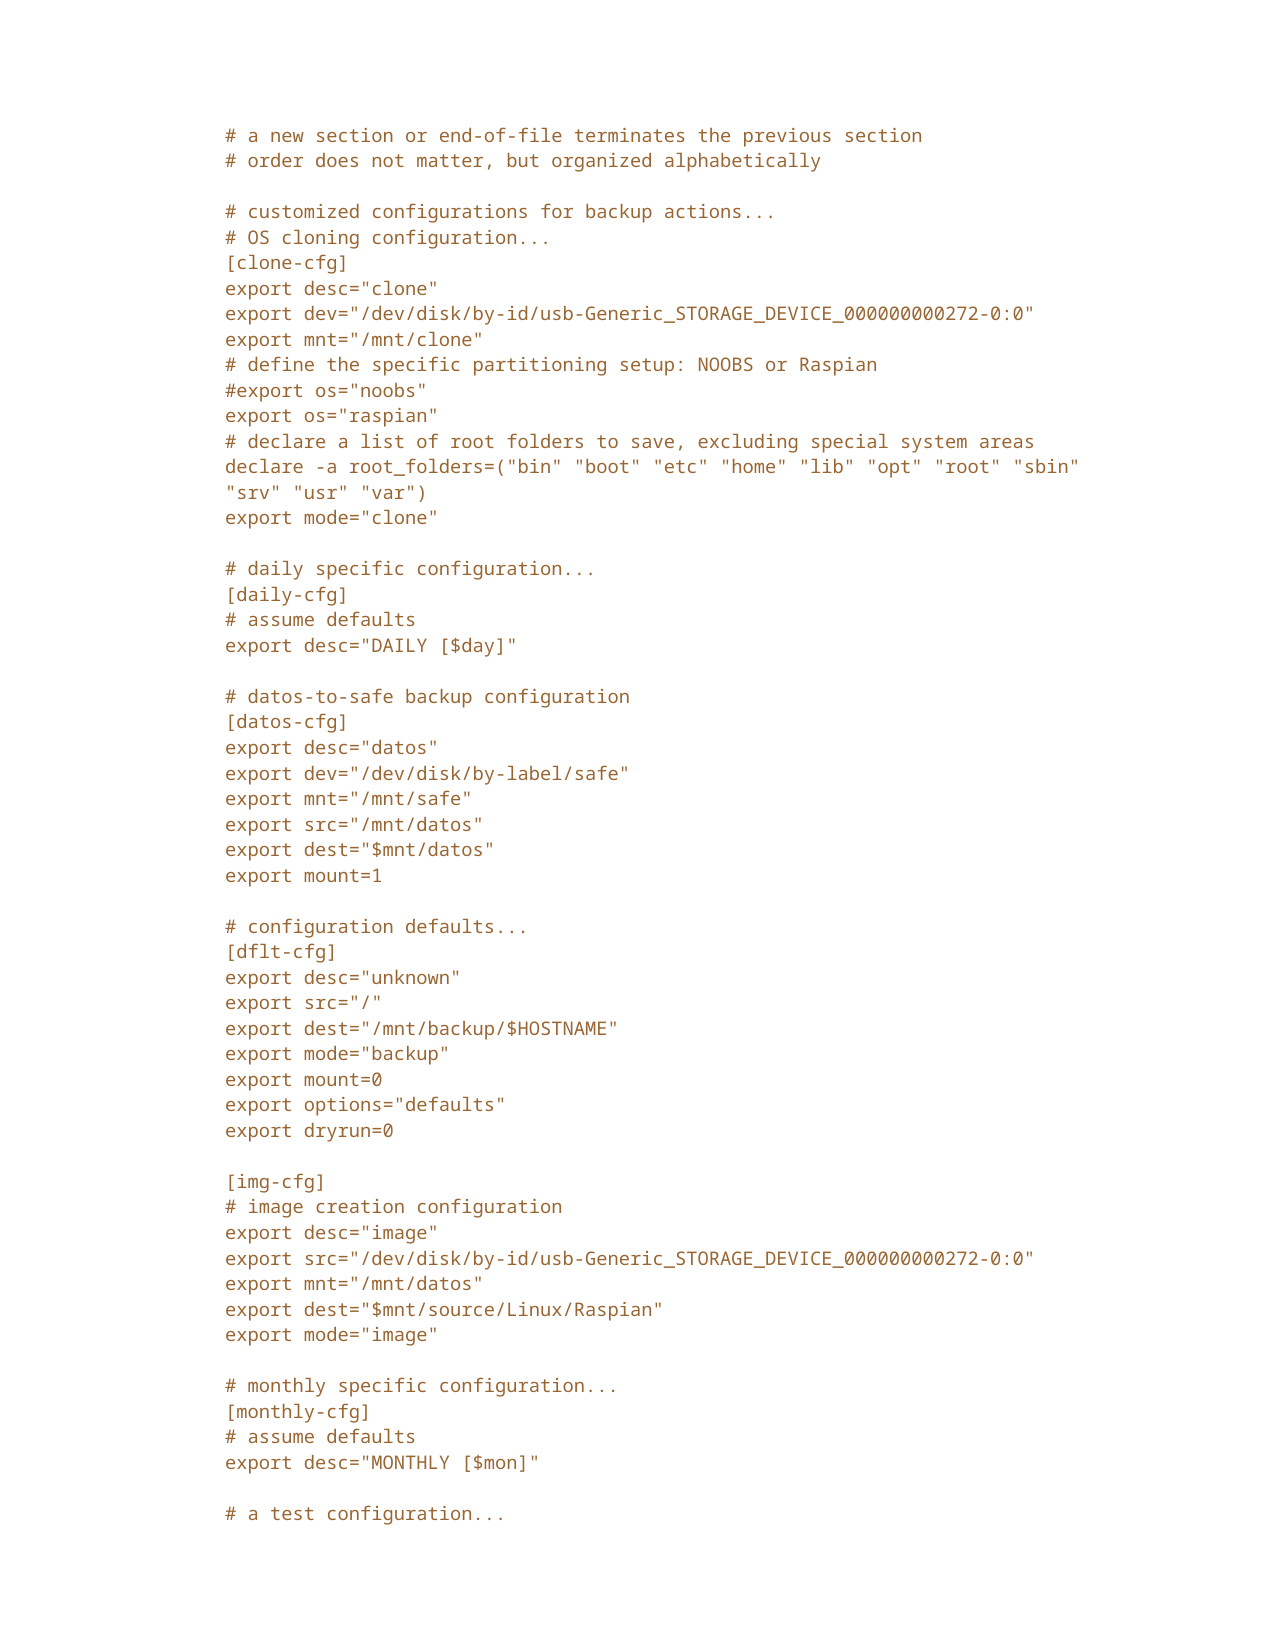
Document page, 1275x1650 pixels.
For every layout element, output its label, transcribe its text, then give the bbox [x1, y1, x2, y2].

text # a new section or end-of-file terminates the previous section [225, 122, 1125, 147]
text # monthly specific configuration... [225, 1372, 1125, 1398]
text [datos-cfg] [225, 709, 1125, 734]
text export dev="/dev/disk/by-id/usb-Generic_STORAGE_DEVICE_000000000272-0:0" [225, 301, 1125, 326]
text export dryrun=0 [225, 1117, 1125, 1143]
text # datos-to-safe backup configuration [225, 683, 1125, 709]
text # assume defaults [225, 1423, 1125, 1449]
text export os="raspian" [225, 403, 1125, 428]
text [img-cfg] [225, 1168, 1125, 1194]
text export mount=0 [225, 1066, 1125, 1092]
text export mode="image" [225, 1321, 1125, 1347]
text export mode="clone" [225, 505, 1125, 530]
text export dest="$mnt/source/Linux/Raspian" [225, 1296, 1125, 1321]
text export mode="backup" [225, 1041, 1125, 1066]
text # customized configurations for backup actions... [225, 198, 1125, 224]
text export mnt="/mnt/clone" [225, 326, 1125, 352]
text export mount=1 [225, 862, 1125, 887]
text export desc="unknown" [225, 964, 1125, 989]
text # OS cloning configuration... [225, 224, 1125, 249]
text [clone-cfg] [225, 249, 1125, 275]
text export mnt="/mnt/datos" [225, 1270, 1125, 1296]
text export desc="clone" [225, 275, 1125, 301]
text export src="/" [225, 989, 1125, 1015]
text export desc="datos" [225, 734, 1125, 760]
text # order does not matter, but organized alphabetically [225, 147, 1125, 173]
text [daily-cfg] [225, 581, 1125, 607]
text [dflt-cfg] [225, 938, 1125, 964]
text # assume defaults [225, 607, 1125, 632]
text export desc="DAILY [$day]" [225, 632, 1125, 658]
text [monthly-cfg] [225, 1398, 1125, 1423]
text export dev="/dev/disk/by-label/safe" [225, 760, 1125, 785]
text # configuration defaults... [225, 913, 1125, 938]
text export desc="image" [225, 1219, 1125, 1245]
text export options="defaults" [225, 1092, 1125, 1117]
text export mnt="/mnt/safe" [225, 785, 1125, 811]
text export dest="/mnt/backup/$HOSTNAME" [225, 1015, 1125, 1041]
text export src="/dev/disk/by-id/usb-Generic_STORAGE_DEVICE_000000000272-0:0" [225, 1245, 1125, 1270]
text declare -a root_folders=("bin" "boot" "etc" "home" "lib" "opt" "root" "sbin" "srv" "usr" "var") [225, 454, 1125, 505]
text #export os="noobs" [225, 377, 1125, 403]
text export desc="MONTHLY [$mon]" [225, 1449, 1125, 1474]
text # image creation configuration [225, 1194, 1125, 1219]
text # declare a list of root folders to save, excluding special system areas [225, 428, 1125, 454]
text # daily specific configuration... [225, 556, 1125, 581]
text export dest="$mnt/datos" [225, 836, 1125, 862]
text export src="/mnt/datos" [225, 811, 1125, 836]
text # a test configuration... [225, 1500, 1125, 1526]
text # define the specific partitioning setup: NOOBS or Raspian [225, 352, 1125, 377]
